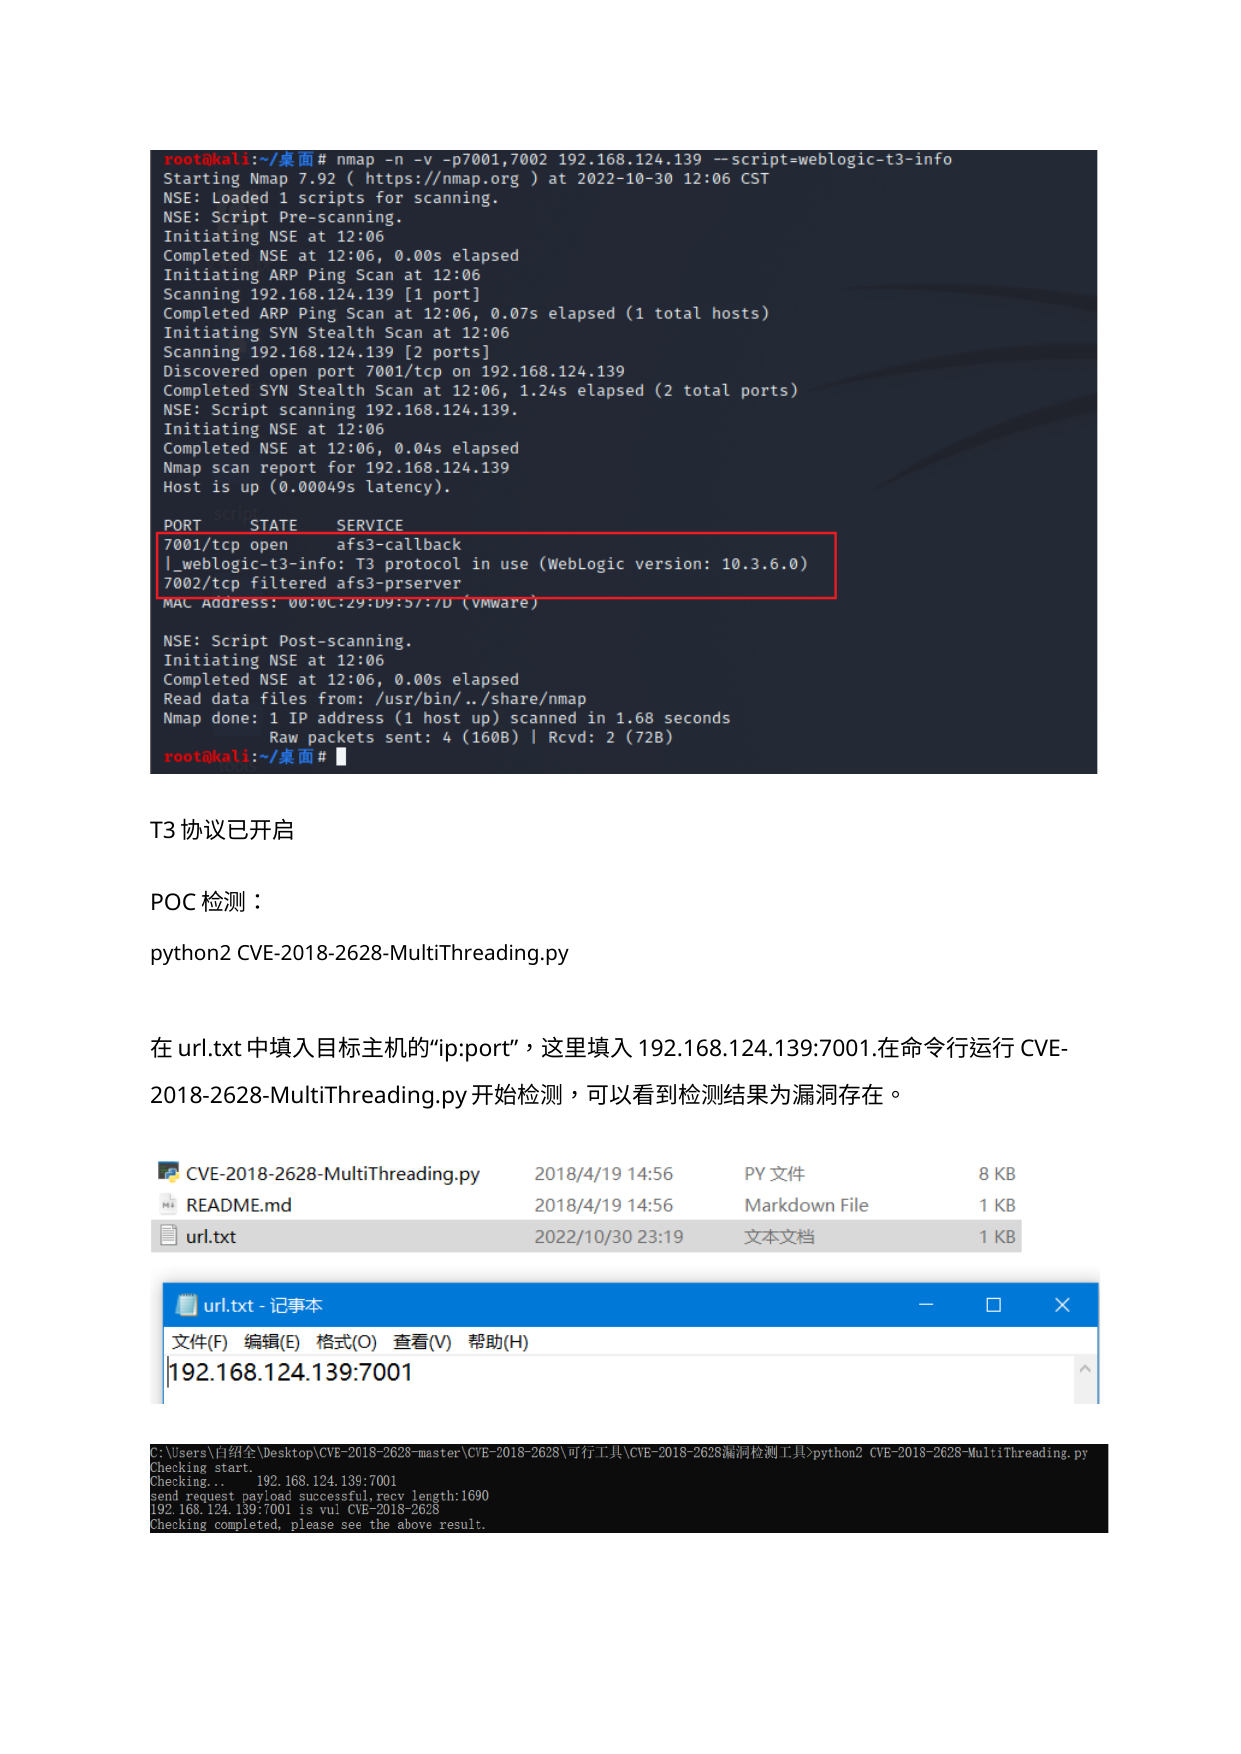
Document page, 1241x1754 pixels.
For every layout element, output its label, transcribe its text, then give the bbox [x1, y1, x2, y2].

text POC检测： [150, 886, 1090, 917]
text T3协议已开启 [150, 814, 1090, 846]
picture [150, 150, 1098, 774]
picture [150, 1151, 1100, 1404]
text 在url.txt中填入目标主机的“ip:port”，这里填入192.168.124.139:7001.在命令行运行CVE-2018-2628-MultiThreading.py开始检测，可以看到检测结果为漏洞存在。 [150, 1032, 1090, 1111]
picture [150, 1444, 1109, 1533]
